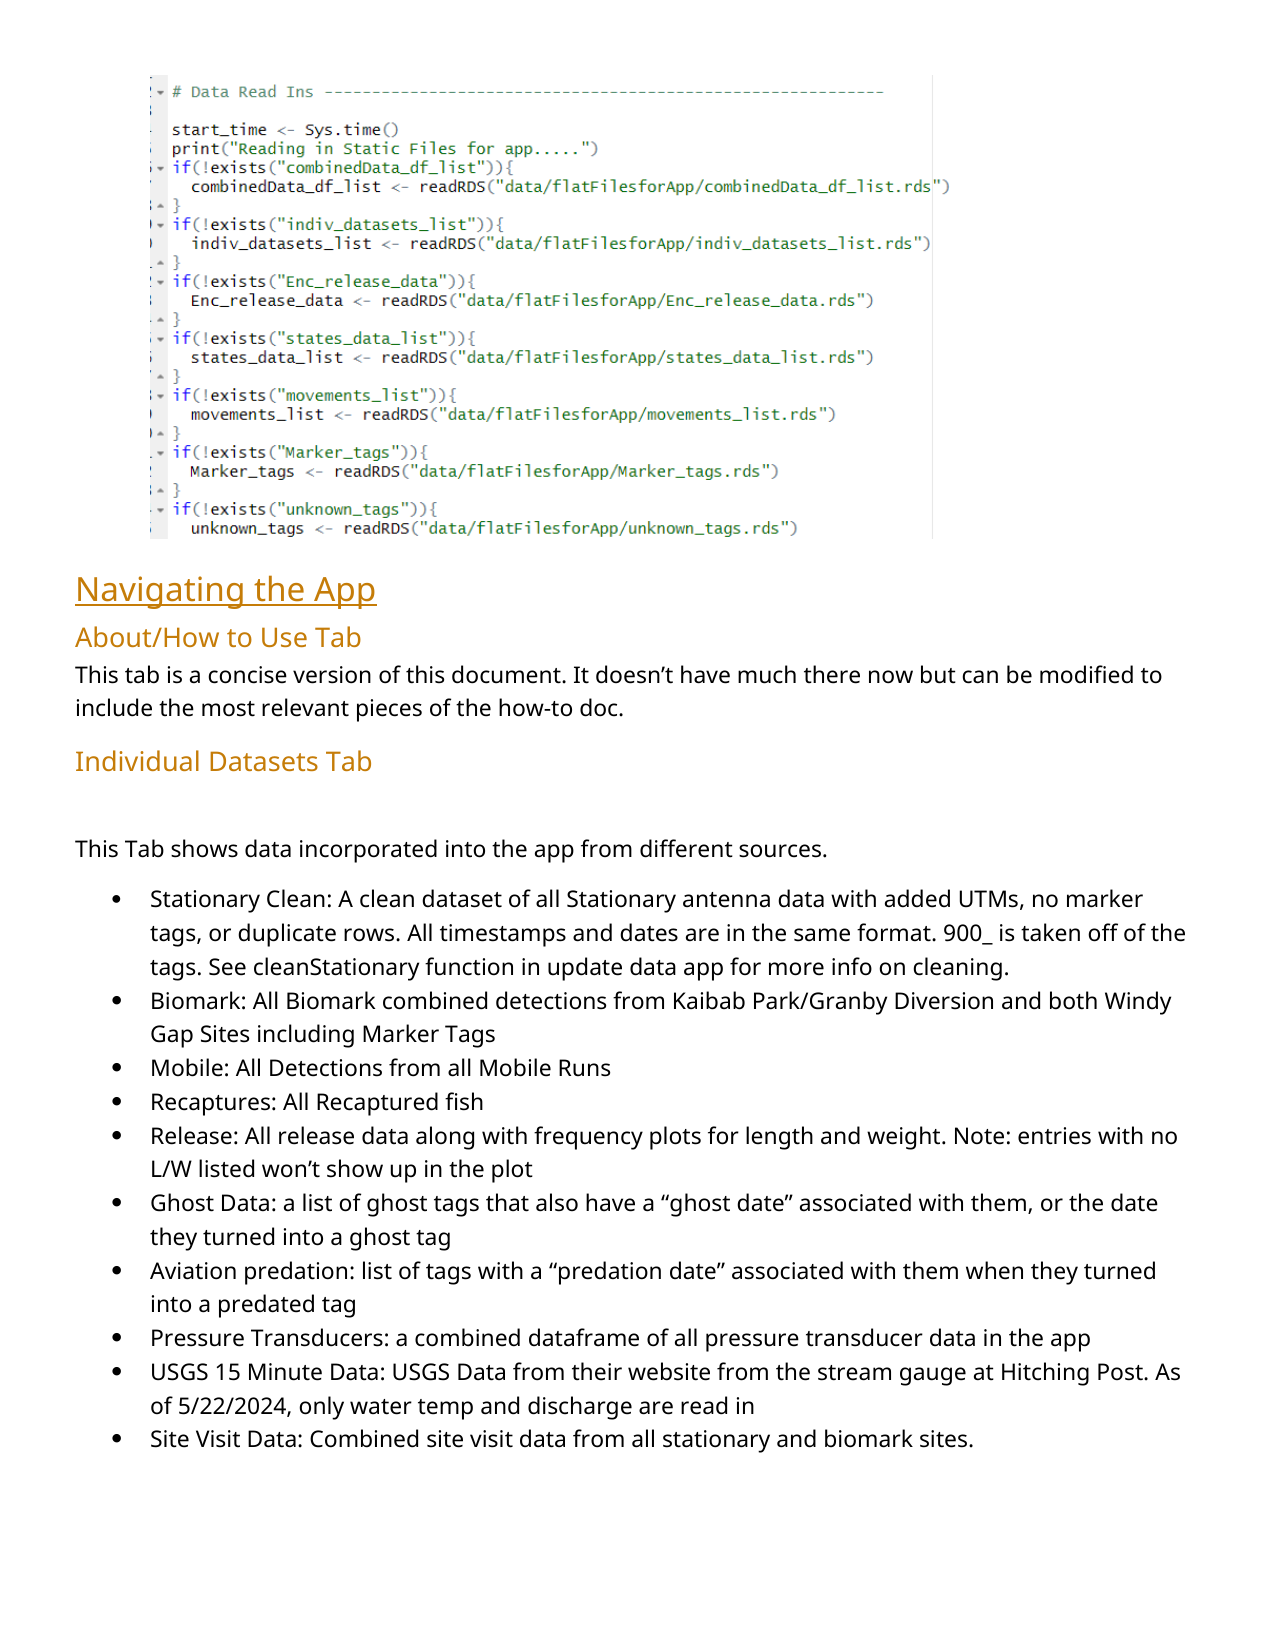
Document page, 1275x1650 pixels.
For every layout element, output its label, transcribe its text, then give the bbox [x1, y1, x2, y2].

list USGS 15 Minute Data: USGS Data from their website from the stream gauge at Hitching Post. As of 5/22/2024, only water temp and discharge are read in [112, 1356, 1200, 1421]
picture [150, 75, 1097, 539]
list Ghost Data: a list of ghost tags that also have a “ghost date” associated with them, or the date they turned into a ghost tag [112, 1187, 1200, 1252]
list Biomark: All Biomark combined detections from Kaibab Park/Granby Diversion and both Windy Gap Sites including Marker Tags [112, 984, 1200, 1049]
list Site Visit Data: Combined site visit data from all stationary and biomark sites. [112, 1423, 1200, 1454]
list Stationary Clean: A clean dataset of all Stationary antenna data with added UTMs, no marker tags, or duplicate rows. All timestamps and dates are in the same format. 900_ is taken off of the tags. See cleanStationary function in update data app for more info on cleaning. [112, 883, 1200, 982]
list Release: All release data along with frequency plots for length and weight. Note: entries with no L/W listed won’t show up in the plot [112, 1119, 1200, 1184]
subtitle Navigating the App [75, 566, 1200, 611]
text This Tab shows data incorporated into the app from different sources. [75, 833, 1200, 864]
list Mobile: All Detections from all Mobile Runs [112, 1052, 1200, 1083]
list Pressure Transducers: a combined dataframe of all pressure transducer data in the app [112, 1322, 1200, 1353]
list Recaptures: All Recaptured fish [112, 1086, 1200, 1117]
list Aviation predation: list of tags with a “predation date” associated with them when they turned into a predated tag [112, 1254, 1200, 1319]
text This tab is a concise version of this document. It doesn’t have much there now but can be modified to include the most relevant pieces of the how-to doc. [75, 658, 1200, 723]
subtitle Individual Datasets Tab [75, 743, 1200, 779]
subtitle About/How to Use Tab [75, 619, 1200, 656]
